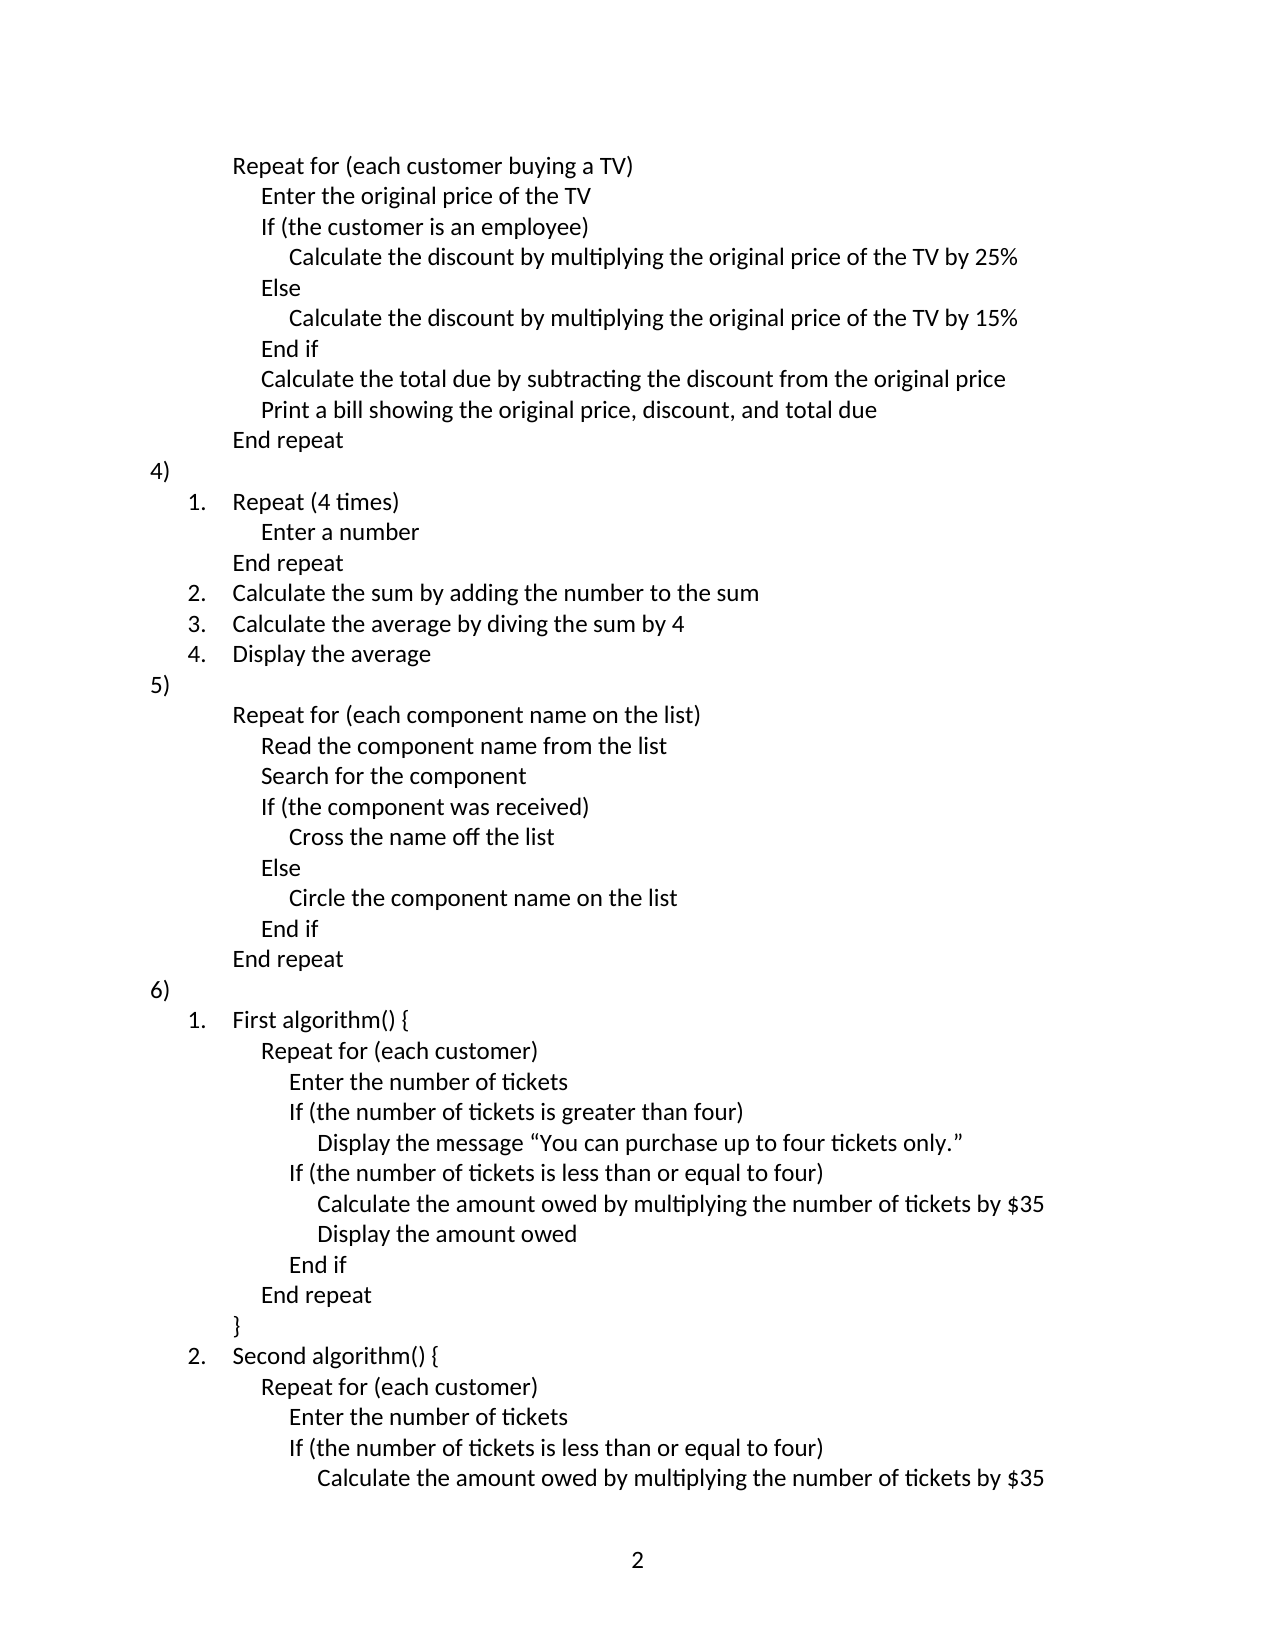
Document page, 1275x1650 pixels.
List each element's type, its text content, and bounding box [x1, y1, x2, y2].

list End if [232, 913, 1125, 943]
list Cross the name off the list [232, 821, 1125, 852]
list Repeat for (each customer buying a TV) [232, 150, 1125, 181]
list Repeat (4 times) [187, 486, 1125, 516]
list Calculate the amount owed by multiplying the number of tickets by $35 [232, 1188, 1125, 1218]
list If (the customer is an employee) [232, 211, 1125, 242]
list Calculate the total due by subtracting the discount from the original price [232, 364, 1125, 394]
list Calculate the discount by multiplying the original price of the TV by 15% [232, 303, 1125, 333]
list End repeat [232, 425, 1125, 455]
list Calculate the average by diving the sum by 4 [187, 608, 1125, 638]
list Enter the original price of the TV [232, 181, 1125, 211]
list If (the number of tickets is less than or equal to four) [232, 1157, 1125, 1188]
list Display the amount owed [232, 1218, 1125, 1249]
list Second algorithm() { [187, 1340, 1125, 1371]
list } [232, 1310, 1125, 1340]
list First algorithm() { [187, 1004, 1125, 1035]
list Enter the number of tickets [232, 1401, 1125, 1432]
list Display the average [187, 638, 1125, 669]
list Print a bill showing the original price, discount, and total due [232, 394, 1125, 425]
list Repeat for (each customer) [232, 1035, 1125, 1066]
list End repeat [232, 1279, 1125, 1310]
list If (the number of tickets is less than or equal to four) [232, 1432, 1125, 1462]
list Else [232, 852, 1125, 882]
list If (the number of tickets is greater than four) [232, 1096, 1125, 1127]
list Read the component name from the list [232, 730, 1125, 760]
list Calculate the amount owed by multiplying the number of tickets by $35 [232, 1462, 1125, 1493]
list End repeat [232, 547, 1125, 577]
list Display the message “You can purchase up to four tickets only.” [232, 1127, 1125, 1157]
list Calculate the discount by multiplying the original price of the TV by 25% [232, 242, 1125, 272]
list Search for the component [232, 760, 1125, 791]
list Repeat for (each customer) [232, 1371, 1125, 1401]
list Calculate the sum by adding the number to the sum [187, 577, 1125, 608]
list Enter the number of tickets [232, 1066, 1125, 1096]
list End if [232, 333, 1125, 364]
list End if [232, 1249, 1125, 1279]
list End repeat [232, 943, 1125, 974]
list Repeat for (each component name on the list) [232, 699, 1125, 730]
list If (the component was received) [232, 791, 1125, 821]
list Circle the component name on the list [232, 882, 1125, 913]
list Else [232, 272, 1125, 303]
list Enter a number [232, 516, 1125, 547]
